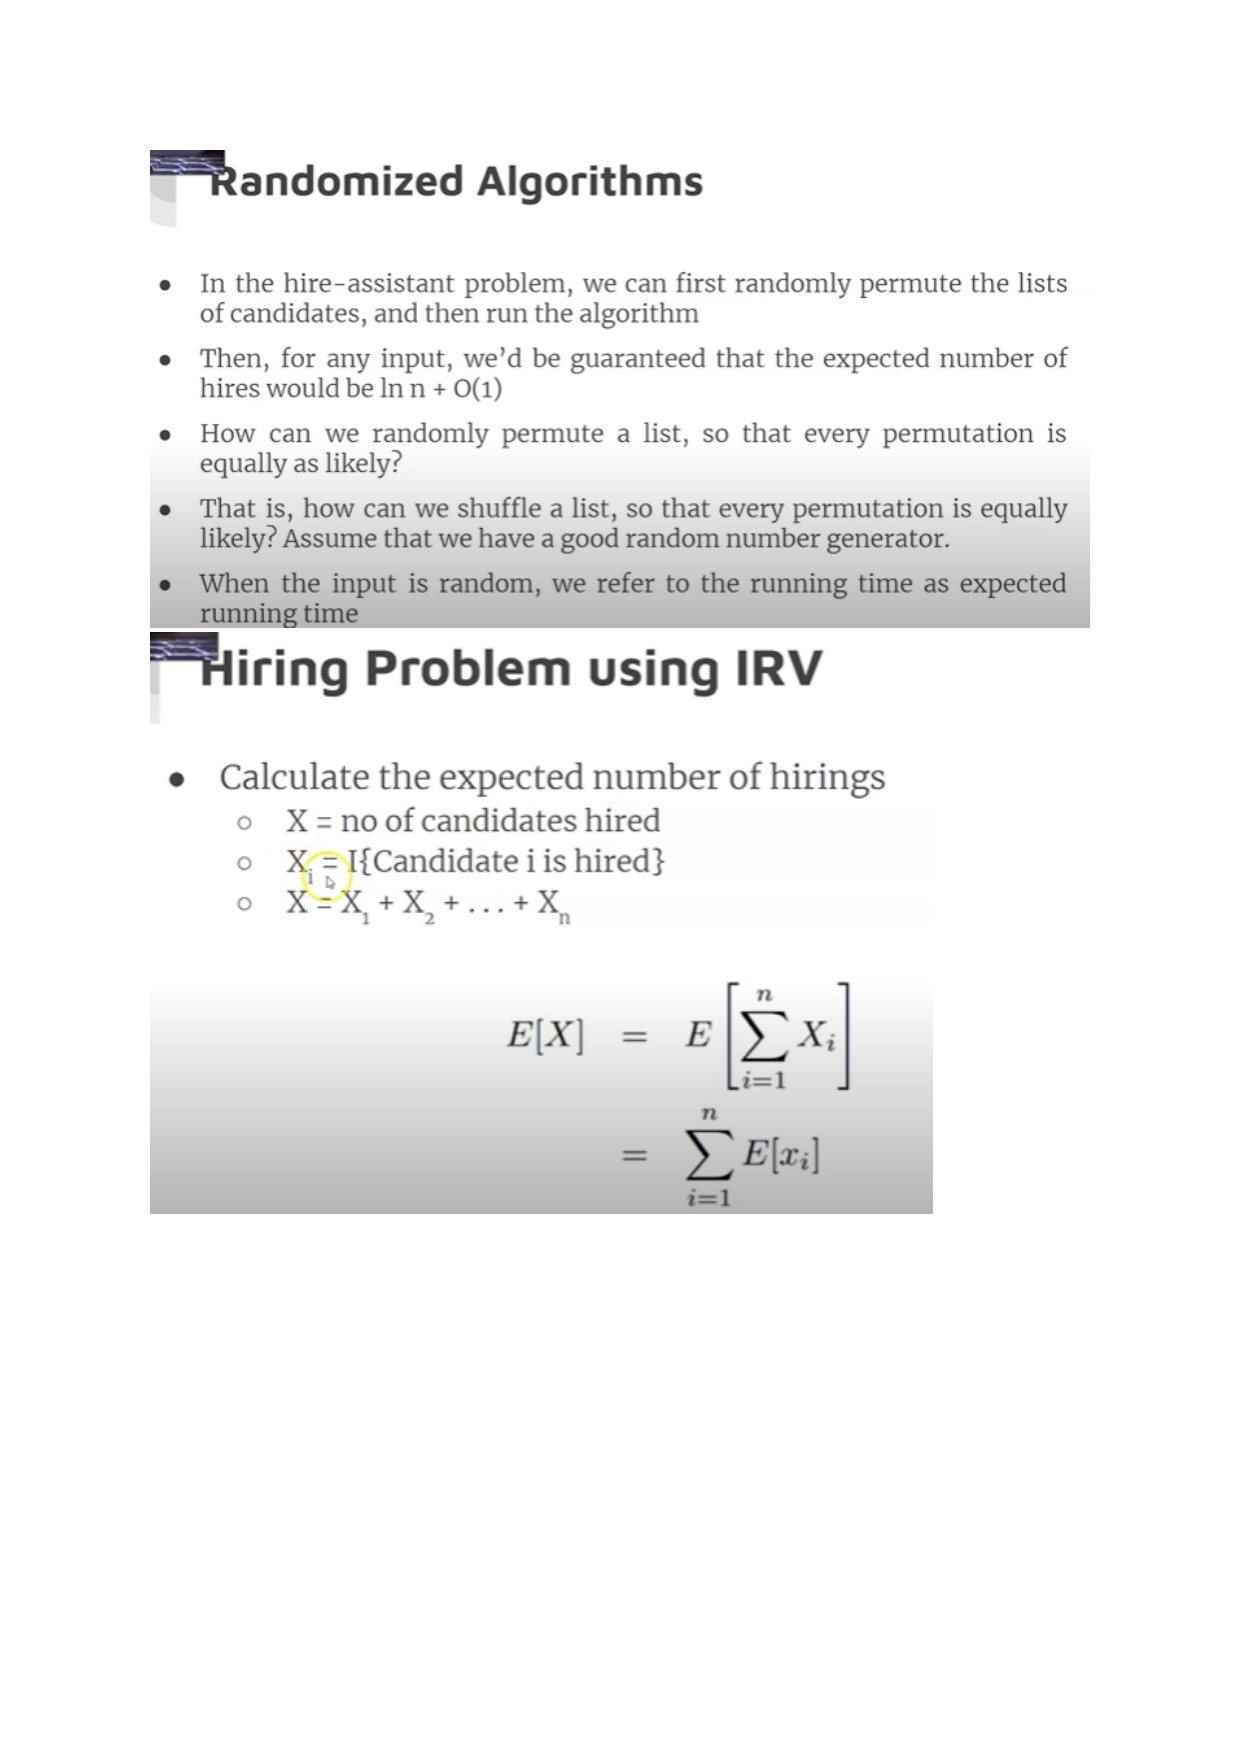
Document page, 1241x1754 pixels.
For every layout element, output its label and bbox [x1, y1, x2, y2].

picture [150, 632, 933, 1214]
picture [150, 150, 1091, 628]
